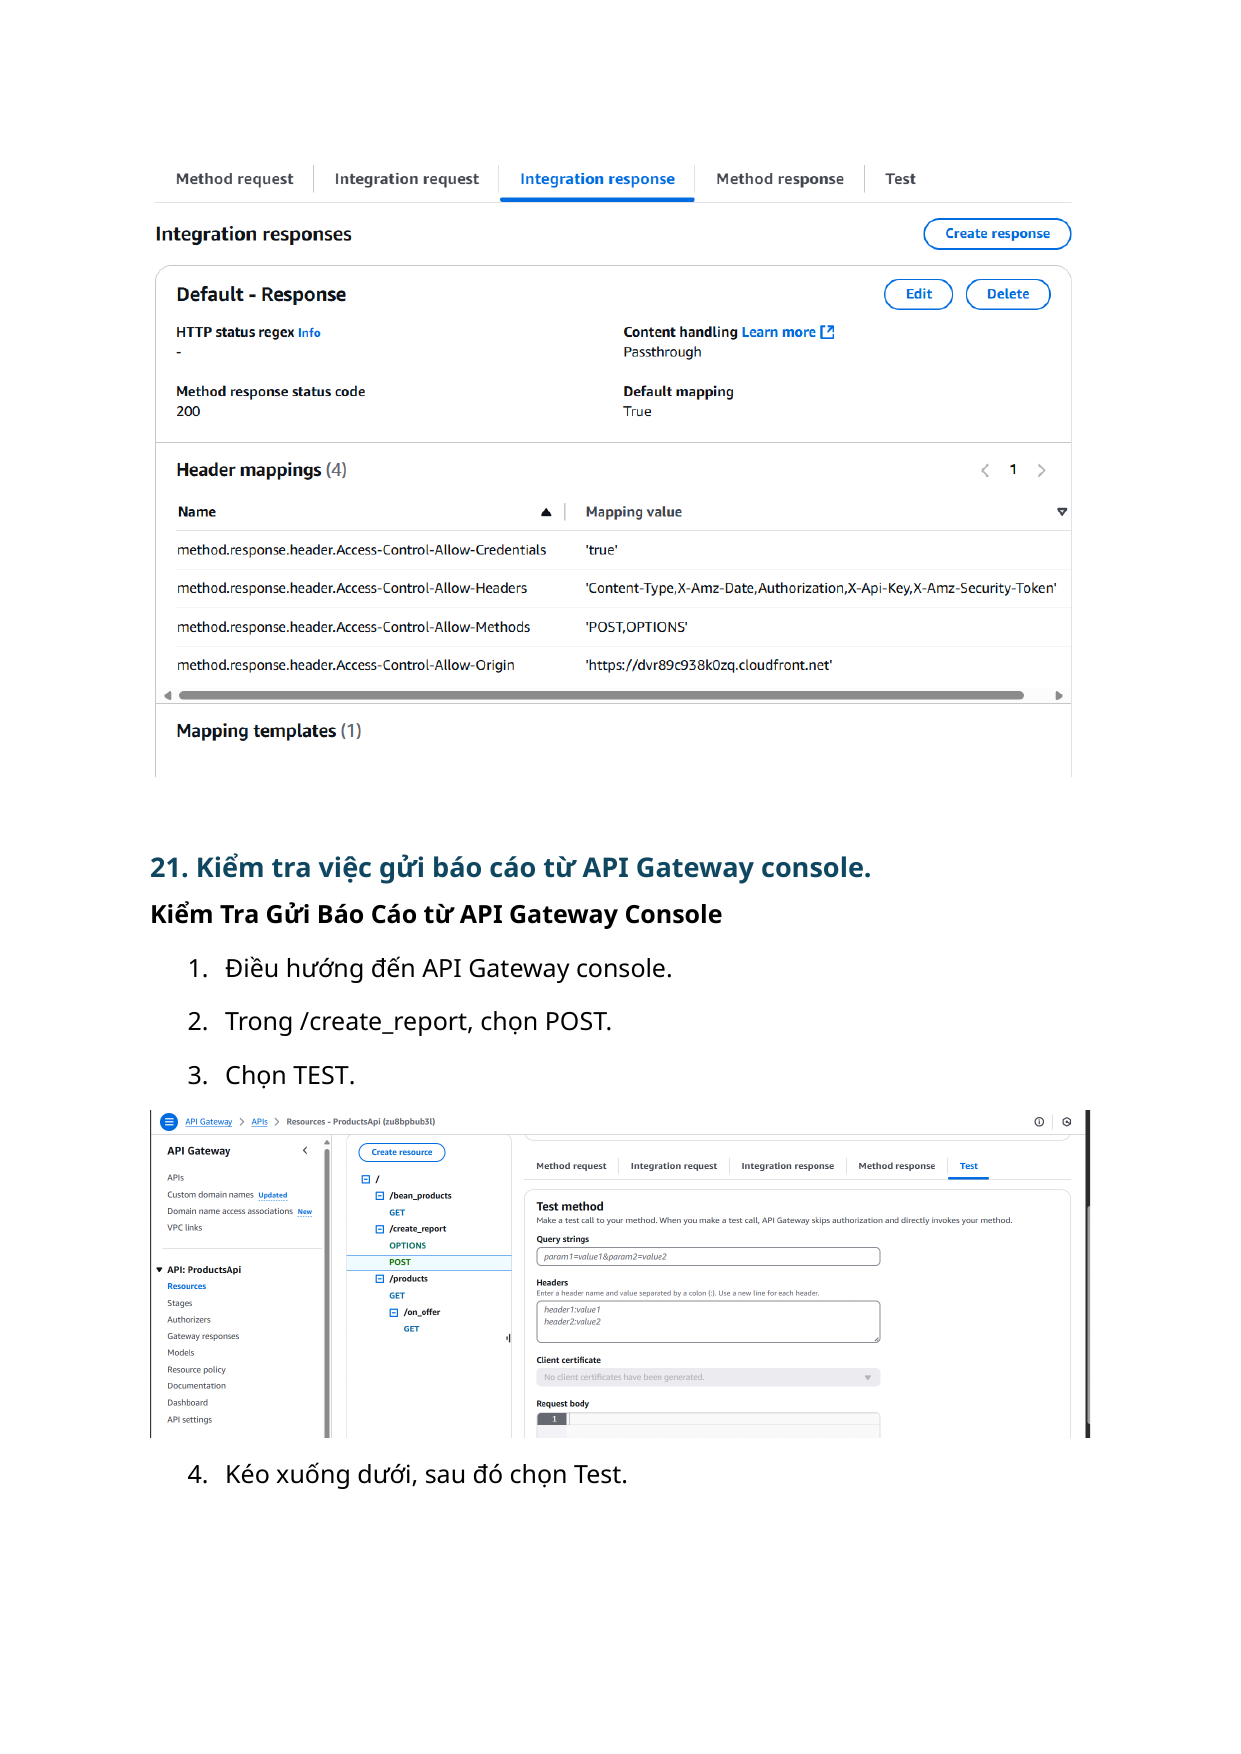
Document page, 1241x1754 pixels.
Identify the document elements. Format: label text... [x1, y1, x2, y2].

list Trong /create_report, chọn POST. [187, 1004, 1090, 1038]
picture [150, 150, 1091, 777]
subtitle 21. Kiểm tra việc gửi báo cáo từ API Gateway console. [150, 849, 1090, 886]
list Kéo xuống dưới, sau đó chọn Test. [187, 1456, 1090, 1491]
list Điều hướng đến API Gateway console. [187, 950, 1090, 984]
picture [150, 1110, 1091, 1438]
list Chọn TEST. [187, 1057, 1090, 1091]
text Kiểm Tra Gửi Báo Cáo từ API Gateway Console [150, 897, 1090, 931]
